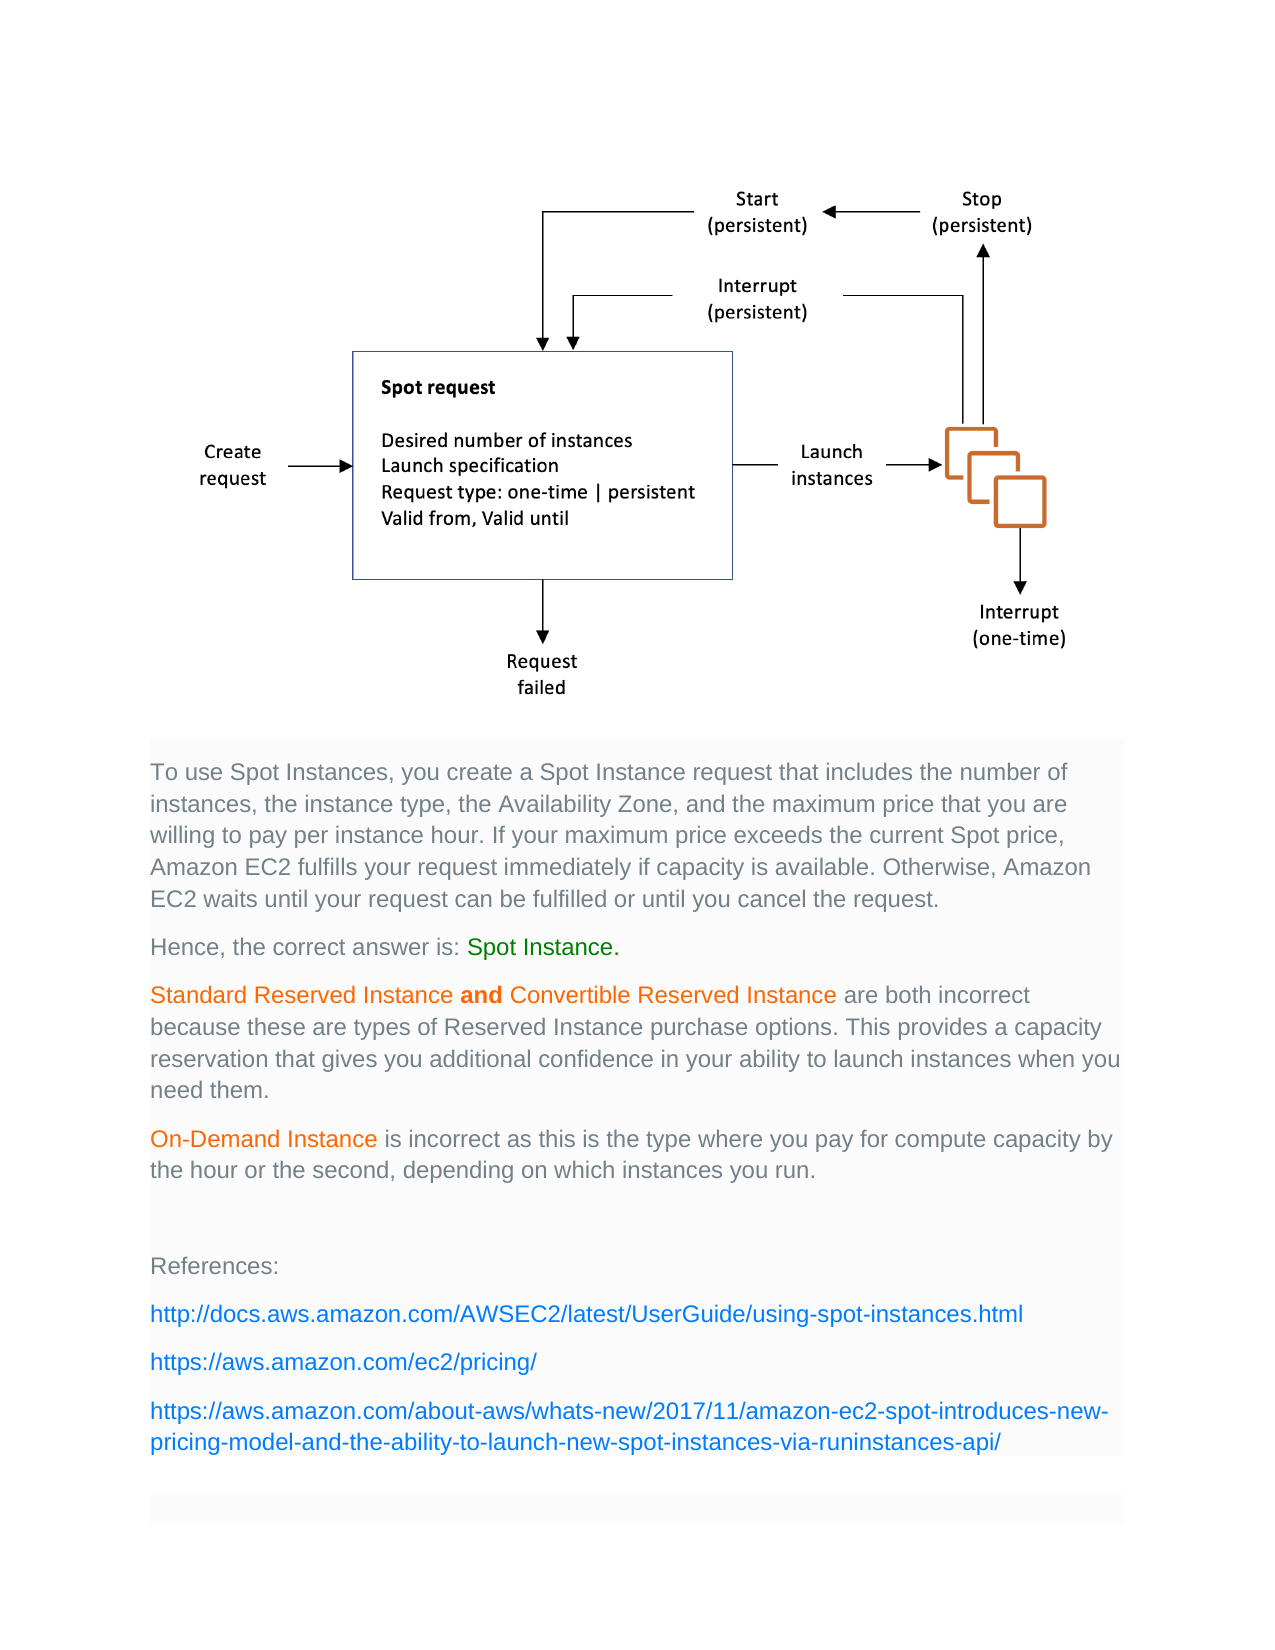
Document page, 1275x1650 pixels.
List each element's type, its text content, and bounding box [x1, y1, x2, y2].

text https://aws.amazon.com/about-aws/whats-new/2017/11/amazon-ec2-spot-introduces-new-pricing-model-and-the-ability-to-launch-new-spot-instances-via-runinstances-api/ [150, 1397, 1125, 1456]
text References: [150, 1252, 1125, 1279]
text On-Demand Instance is incorrect as this is the type where you pay for compute capacity by the hour or the second, depending on which instances you run. [150, 1125, 1125, 1184]
text To use Spot Instances, you create a Spot Instance request that includes the number of instances, the instance type, the Availability Zone, and the maximum price that you are willing to pay per instance hour. If your maximum price exceeds the current Spot price, Amazon EC2 fulfills your request immediately if capacity is available. Otherwise, Amazon EC2 waits until your request can be fulfilled or until you cancel the request. [150, 758, 1125, 912]
text Hence, the correct answer is: Spot Instance. [150, 933, 1125, 961]
text https://aws.amazon.com/ec2/pricing/ [150, 1348, 1125, 1376]
picture [150, 150, 1125, 738]
text http://docs.aws.amazon.com/AWSEC2/latest/UserGuide/using-spot-instances.html [150, 1300, 1125, 1327]
text Standard Reserved Instance and Convertible Reserved Instance are both incorrect because these are types of Reserved Instance purchase options. This provides a capacity reservation that gives you additional confidence in your ability to launch instances when you need them. [150, 981, 1125, 1104]
